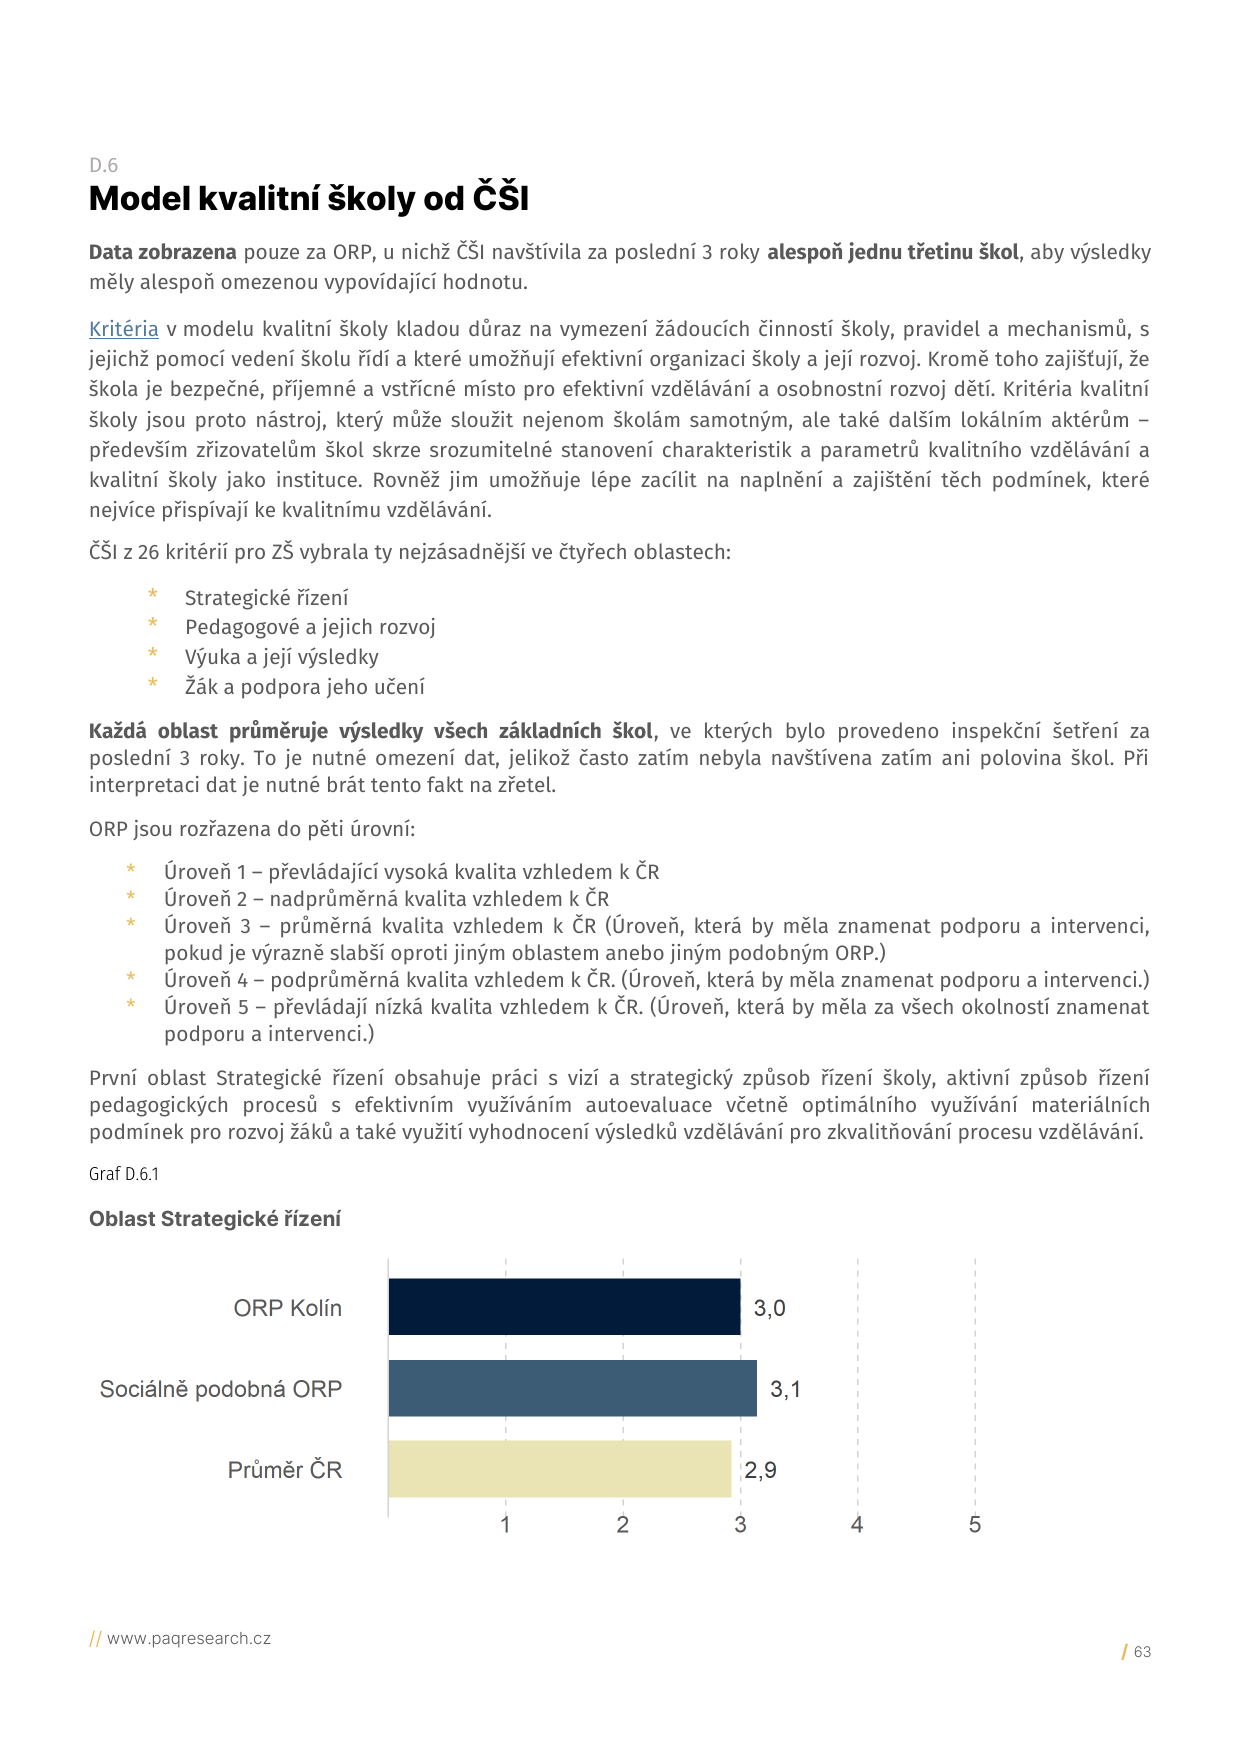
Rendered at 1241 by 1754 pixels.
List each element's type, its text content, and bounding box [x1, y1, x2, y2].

list Úroveň 1 – převládající vysoká kvalita vzhledem k ČR [126, 860, 1152, 885]
list Úroveň 3 – průměrná kvalita vzhledem k ČR (Úroveň, která by měla znamenat podporu a intervenci, pokud je výrazně slabší oproti jiným oblastem anebo jiným podobným ORP.) [126, 914, 1152, 966]
list Úroveň 4 – podprůměrná kvalita vzhledem k ČR. (Úroveň, která by měla znamenat podporu a intervenci.) [126, 968, 1152, 993]
list Strategické řízení [148, 583, 1152, 611]
picture [88, 1231, 1139, 1564]
text Graf D.6.1 [89, 1163, 1152, 1186]
list Pedagogové a jejich rozvoj [148, 613, 1152, 641]
list Žák a podpora jeho učení [148, 673, 1152, 700]
text ČŠI z 26 kritérií pro ZŠ vybrala ty nejzásadnější ve čtyřech oblastech: [89, 540, 1152, 565]
list Úroveň 5 – převládají nízká kvalita vzhledem k ČR. (Úroveň, která by měla za všech okolností znamenat podporu a intervenci.) [126, 995, 1152, 1047]
text D.6 [89, 148, 1152, 178]
text ORP jsou rozřazena do pěti úrovní: [89, 817, 1152, 842]
text Kritéria v modelu kvalitní školy kladou důraz na vymezení žádoucích činností školy, pravidel a mechanismů, s jejichž pomocí vedení školu řídí a které umožňují efektivní organizaci školy a její rozvoj. Kromě toho zajišťují, že škola je bezpečné, příjemné a vstřícné místo pro efektivní vzdělávání a osobnostní rozvoj dětí. Kritéria kvalitní školy jsou proto nástroj, který může sloužit nejenom školám samotným, ale také dalším lokálním aktérům – především zřizovatelům škol skrze srozumitelné stanovení charakteristik a parametrů kvalitního vzdělávání a kvalitní školy jako instituce. Rovněž jim umožňuje lépe zacílit na naplnění a zajištění těch podmínek, které nejvíce přispívají ke kvalitnímu vzdělávání. [89, 312, 1152, 523]
subtitle Model kvalitní školy od ČŠI [89, 178, 1152, 218]
text Každá oblast průměruje výsledky všech základních škol, ve kterých bylo provedeno inspekční šetření za poslední 3 roky. To je nutné omezení dat, jelikož často zatím nebyla navštívena zatím ani polovina škol. Při interpretaci dat je nutné brát tento fakt na zřetel. [89, 719, 1152, 798]
text První oblast Strategické řízení obsahuje práci s vizí a strategický způsob řízení školy, aktivní způsob řízení pedagogických procesů s efektivním využíváním autoevaluace včetně optimálního využívání materiálních podmínek pro rozvoj žáků a také využití vyhodnocení výsledků vzdělávání pro zkvalitňování procesu vzdělávání. [89, 1066, 1152, 1145]
text Oblast Strategické řízení [89, 1202, 1152, 1232]
list Úroveň 2 – nadprůměrná kvalita vzhledem k ČR [126, 887, 1152, 912]
list Výuka a její výsledky [148, 643, 1152, 670]
text Data zobrazena pouze za ORP, u nichž ČŠI navštívila za poslední 3 roky alespoň jednu třetinu škol, aby výsledky měly alespoň omezenou vypovídající hodnotu. [89, 235, 1152, 295]
